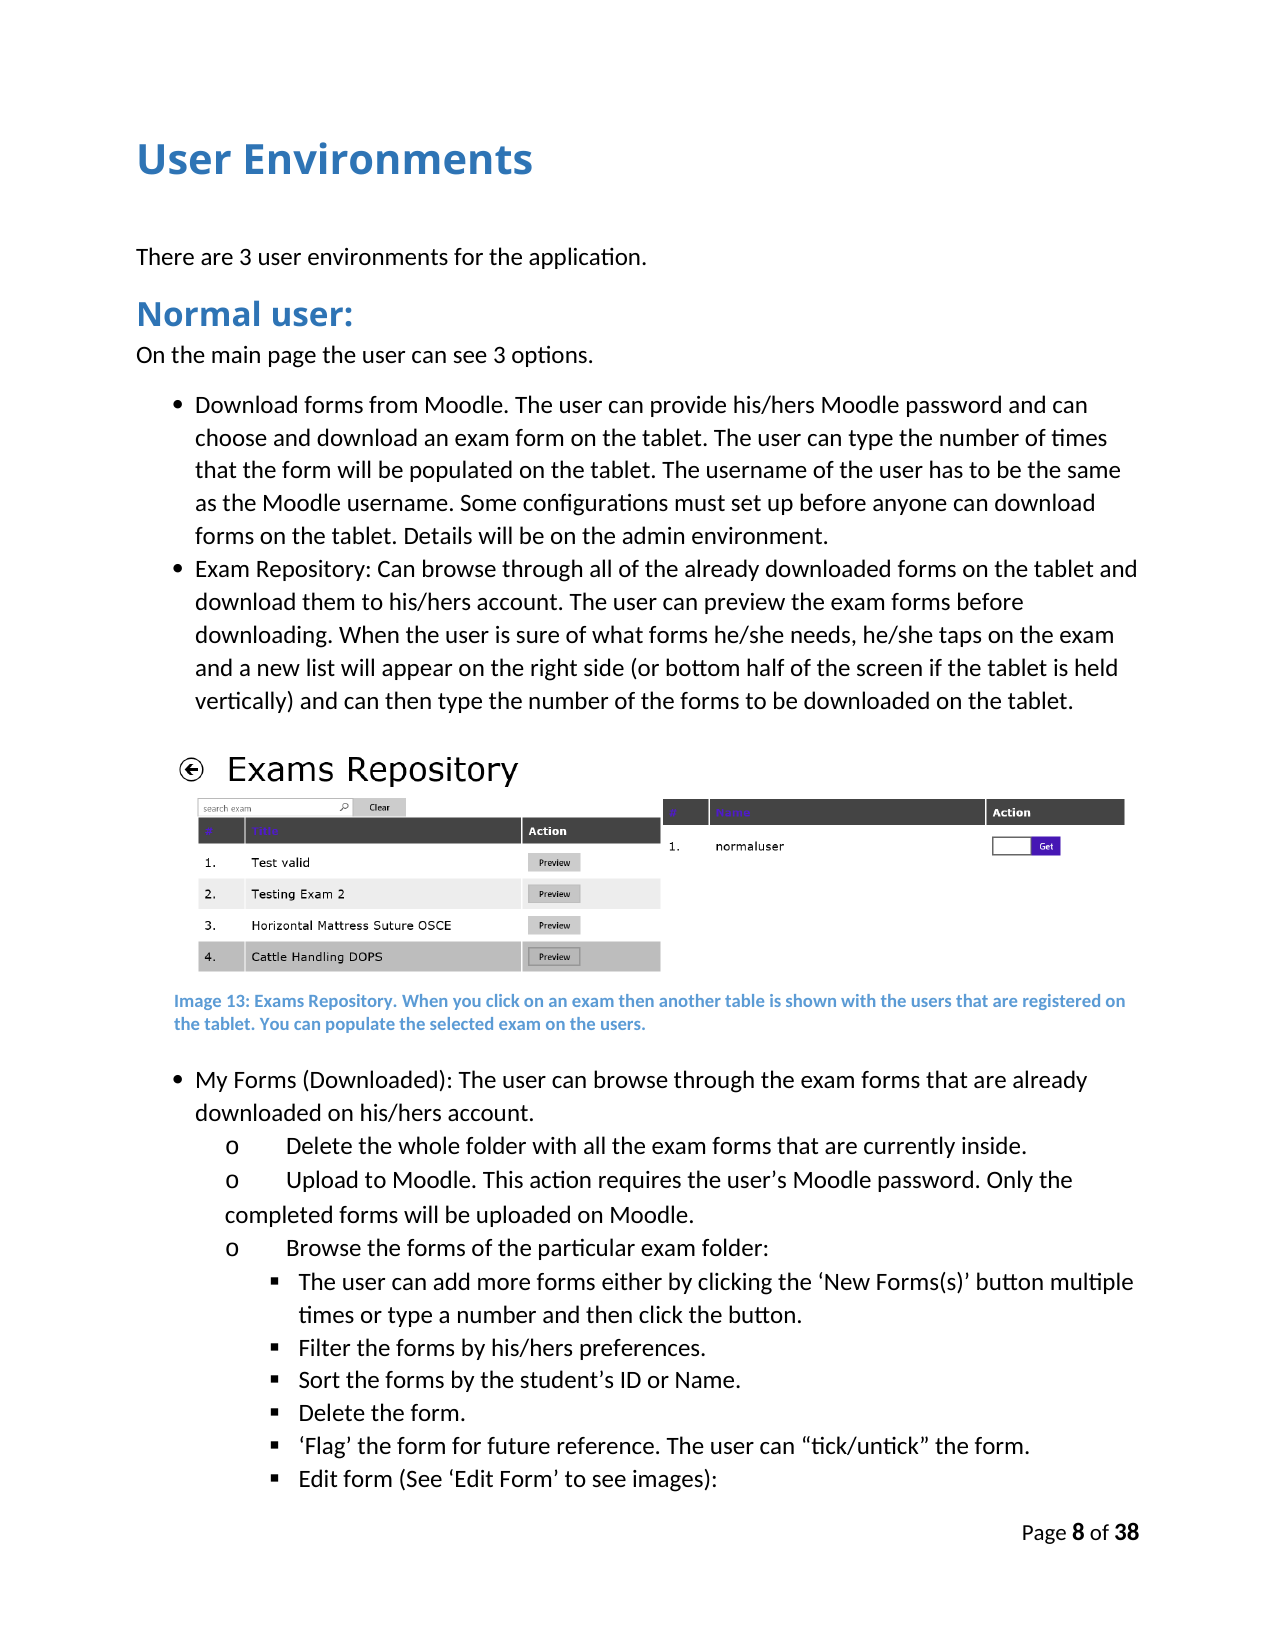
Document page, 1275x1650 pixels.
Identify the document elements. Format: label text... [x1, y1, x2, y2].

text On the main page the user can see 3 options. [136, 339, 1139, 370]
list Upload to Moodle. This action requires the user’s Moodle password. Only the completed forms will be uploaded on Moodle. [224, 1164, 1139, 1229]
list Sort the forms by the student’s ID or Name. [269, 1365, 1139, 1395]
list Browse the forms of the particular exam folder: [224, 1232, 1139, 1263]
list Edit form (See ‘Edit Form’ to see images): [269, 1463, 1139, 1494]
subtitle User Environments [136, 130, 1139, 187]
list Delete the form. [269, 1398, 1139, 1428]
subtitle Normal user: [136, 290, 1139, 336]
text There are 3 user environments for the application. [136, 241, 1139, 271]
picture [174, 724, 1130, 988]
list Filter the forms by his/hers preferences. [269, 1332, 1139, 1362]
list ‘Flag’ the form for future reference. The user can “tick/untick” the form. [269, 1431, 1139, 1461]
list Delete the whole folder with all the exam forms that are currently inside. [224, 1130, 1139, 1162]
list Download forms from Moodle. The user can provide his/hers Moodle password and can choose and download an exam form on the tablet. The user can type the number of times that the form will be populated on the tablet. The username of the user has to be the same as the Moodle username. Some configurations must set up before anyone can download forms on the tablet. Details will be on the admin environment. [173, 389, 1139, 551]
list Exam Repository: Can browse through all of the already downloaded forms on the tablet and download them to his/hers account. The user can preview the exam forms before downloading. When the user is sure of what forms he/she needs, he/she taps on the exam and a new list will appear on the right side (or bottom half of the screen if the tablet is held vertically) and can then type the number of the forms to be downloaded on the tablet. [173, 553, 1139, 716]
list The user can add more forms either by clicking the ‘New Forms(s)’ button multiple times or type a number and then click the button. [269, 1266, 1139, 1329]
